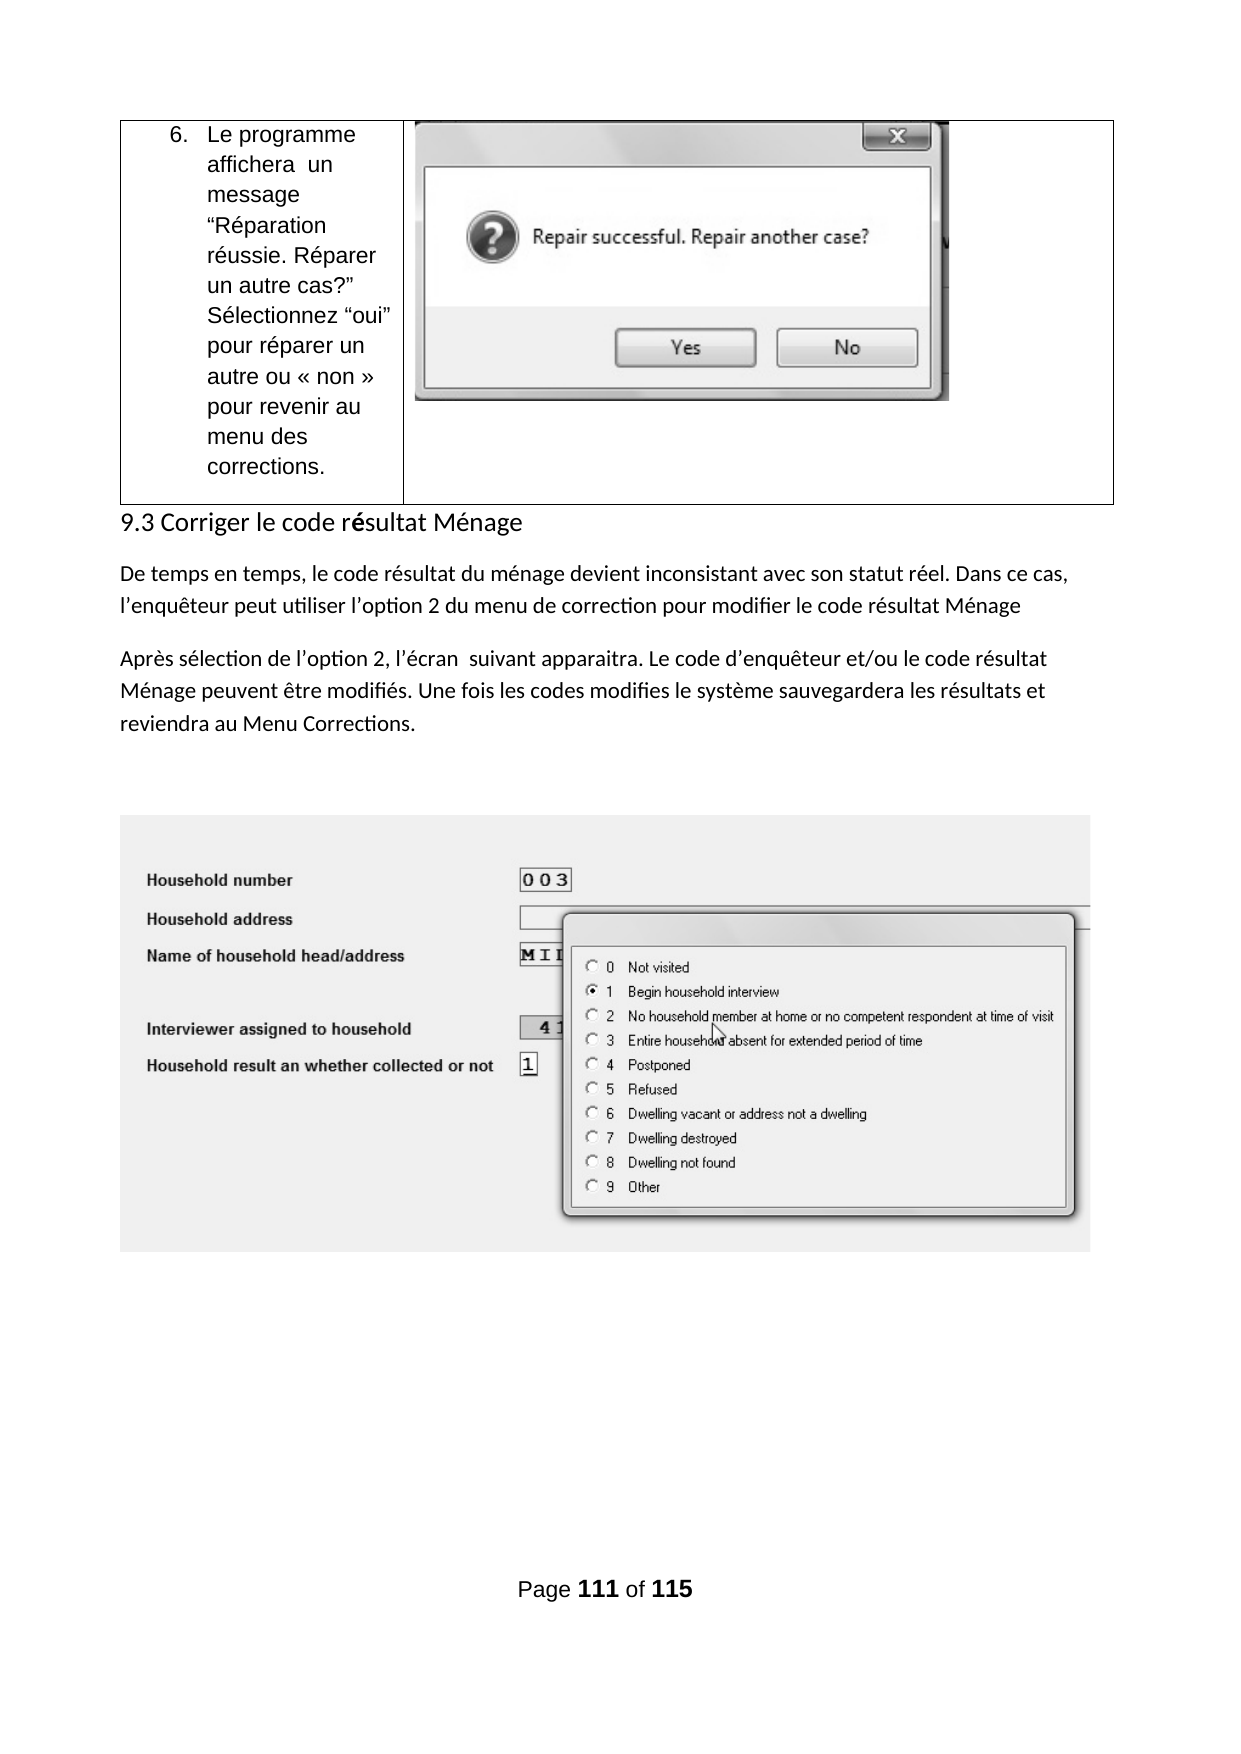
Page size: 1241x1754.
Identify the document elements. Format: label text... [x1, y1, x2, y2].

text De temps en temps, le code résultat du ménage devient inconsistant avec son statut réel. Dans ce cas, l’enquêteur peut utiliser l’option 2 du menu de correction pour modifier le code résultat Ménage [120, 559, 1090, 619]
text Après sélection de l’option 2, l’écran suivant apparaitra. Le code d’enquêteur et/ou le code résultat Ménage peuvent être modifiés. Une fois les codes modifies le système sauvegardera les résultats et reviendra au Menu Corrections. [120, 644, 1090, 737]
subtitle 9.3 Corriger le code résultat Ménage [120, 505, 1090, 538]
picture [414, 121, 950, 401]
table_cell [404, 121, 1113, 504]
picture [120, 815, 1091, 1252]
table_cell Le programme affichera un message “Réparation réussie. Réparer un autre cas?” Sélectionnez “oui” pour réparer un autre ou « non » pour revenir au menu des corrections. [121, 121, 403, 504]
